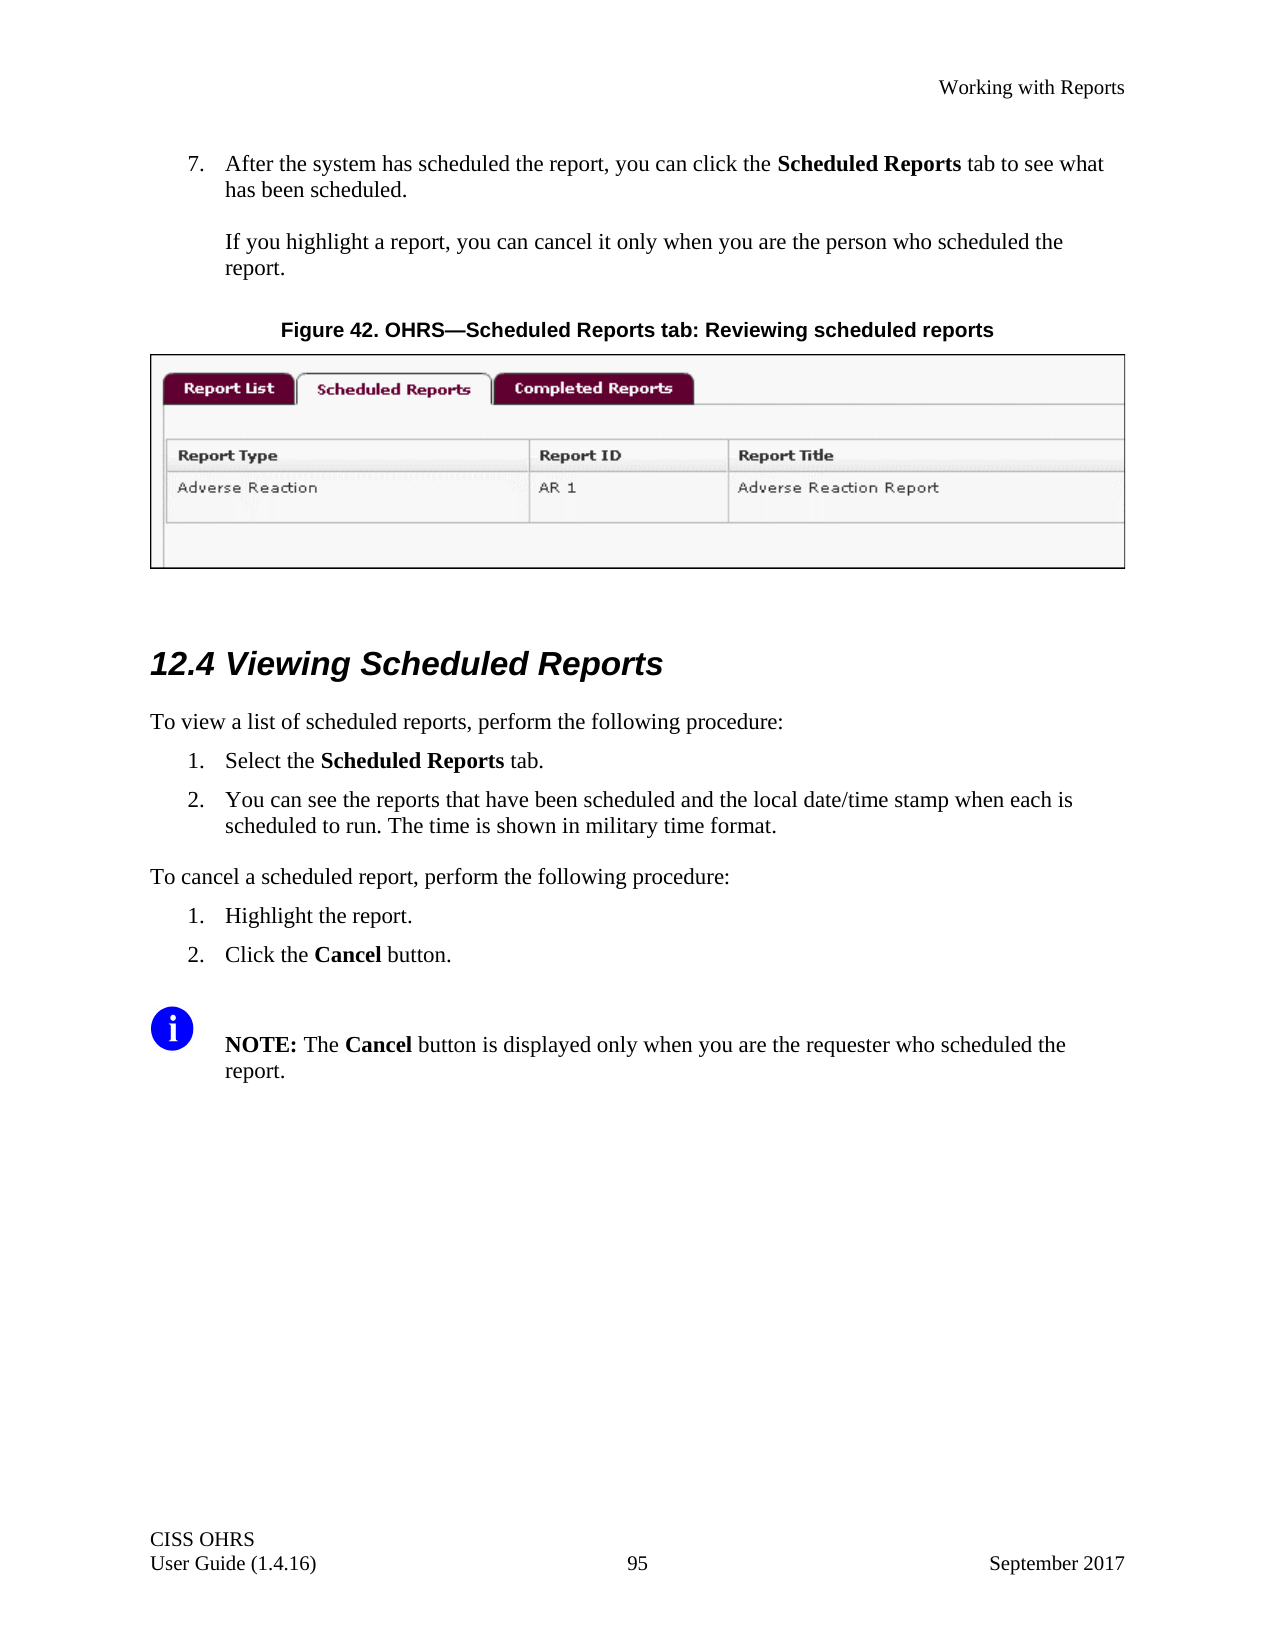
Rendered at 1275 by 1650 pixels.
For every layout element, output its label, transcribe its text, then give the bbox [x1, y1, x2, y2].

text If you highlight a report, you can cancel it only when you are the person who scheduled the report. [225, 228, 1125, 280]
list Highlight the report. [187, 902, 1125, 928]
picture [150, 1005, 194, 1053]
list You can see the reports that have been scheduled and the local date/time stamp when each is scheduled to run. The time is shown in military time format. [187, 786, 1125, 838]
list Select the Scheduled Reports tab. [187, 747, 1125, 773]
text To view a list of scheduled reports, perform the following procedure: [150, 708, 1125, 734]
picture [150, 354, 1125, 569]
text NOTE: The Cancel button is displayed only when you are the requester who scheduled the report. [150, 1005, 1125, 1084]
list After the system has scheduled the report, you can click the Scheduled Reports tab to see what has been scheduled. [187, 150, 1125, 203]
text To cancel a scheduled report, perform the following procedure: [150, 863, 1125, 890]
list Click the Cancel button. [187, 941, 1125, 967]
subtitle Viewing Scheduled Reports [150, 644, 1125, 683]
